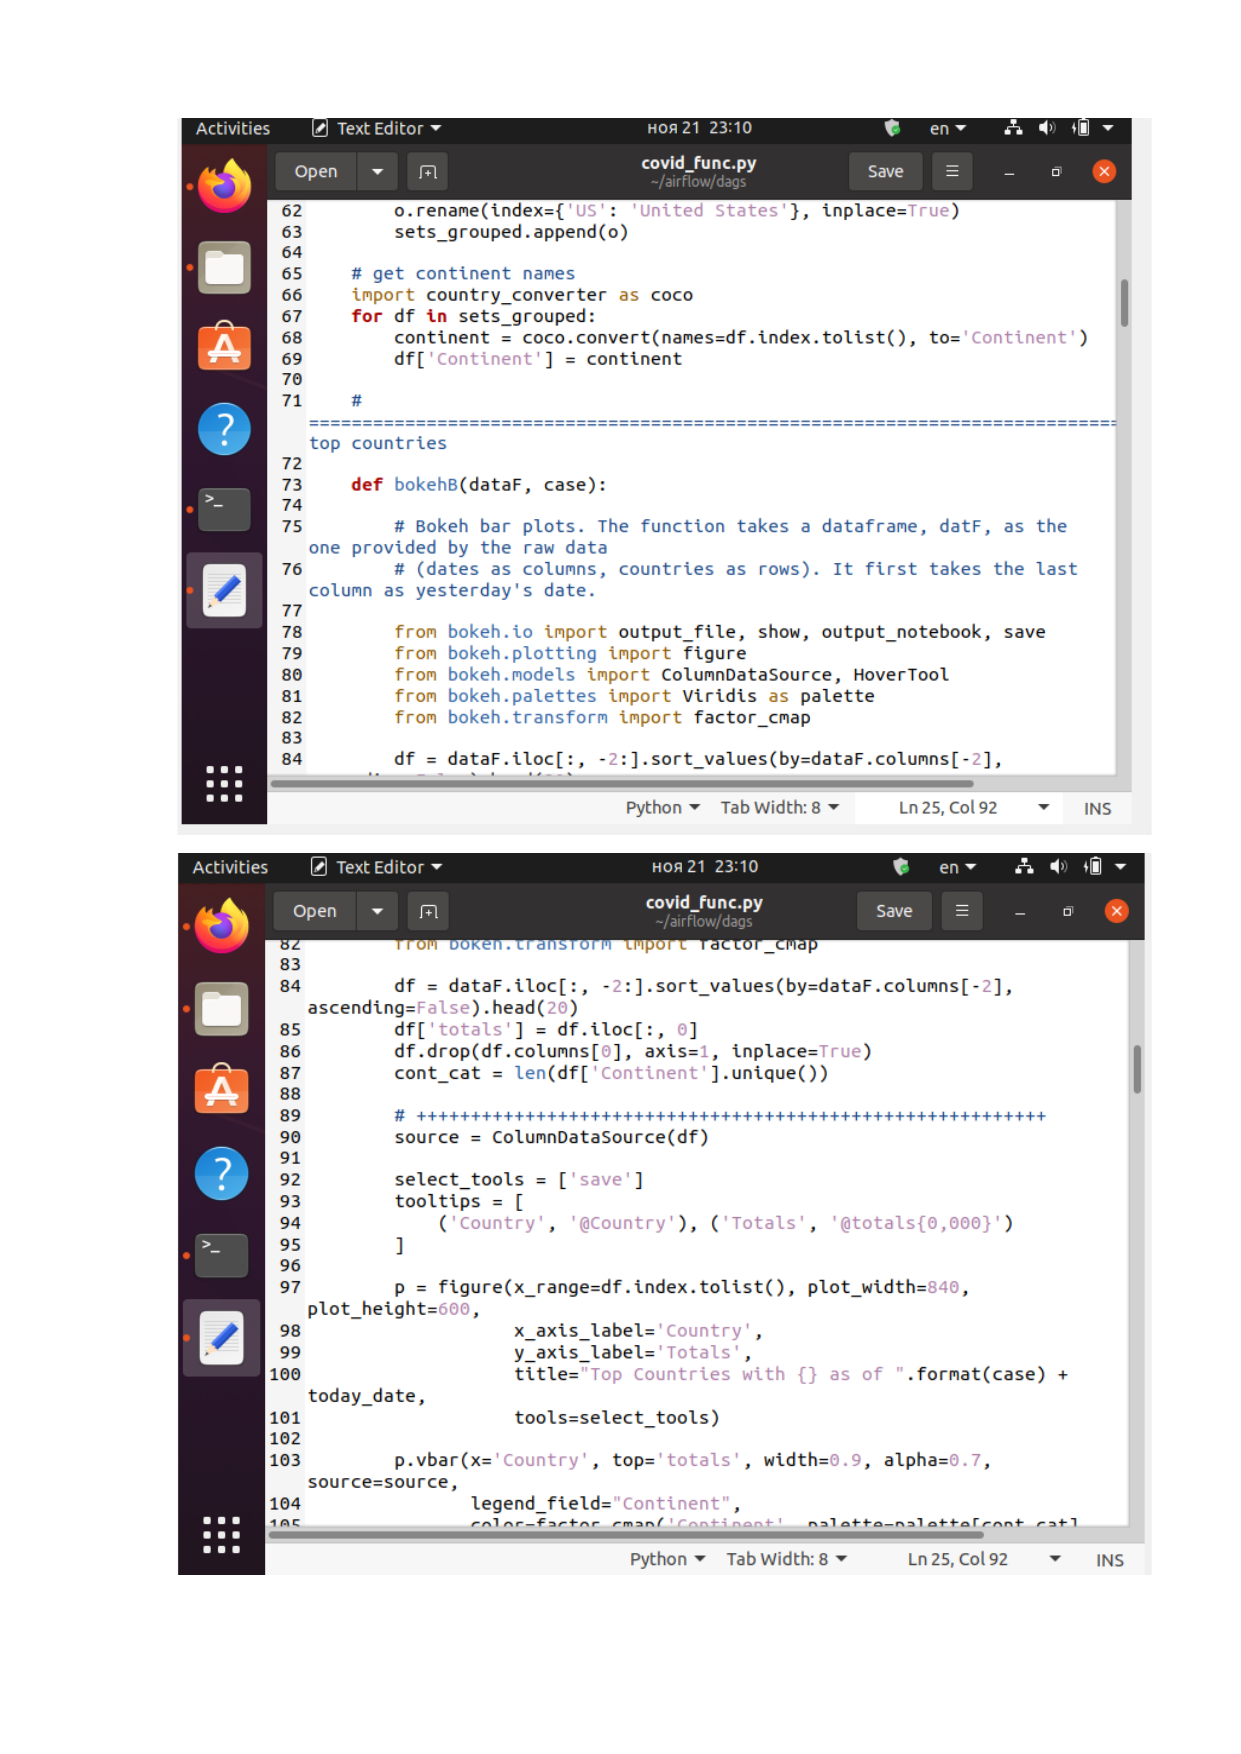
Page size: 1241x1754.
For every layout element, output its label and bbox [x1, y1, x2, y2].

picture [177, 853, 1152, 1575]
picture [177, 118, 1152, 835]
